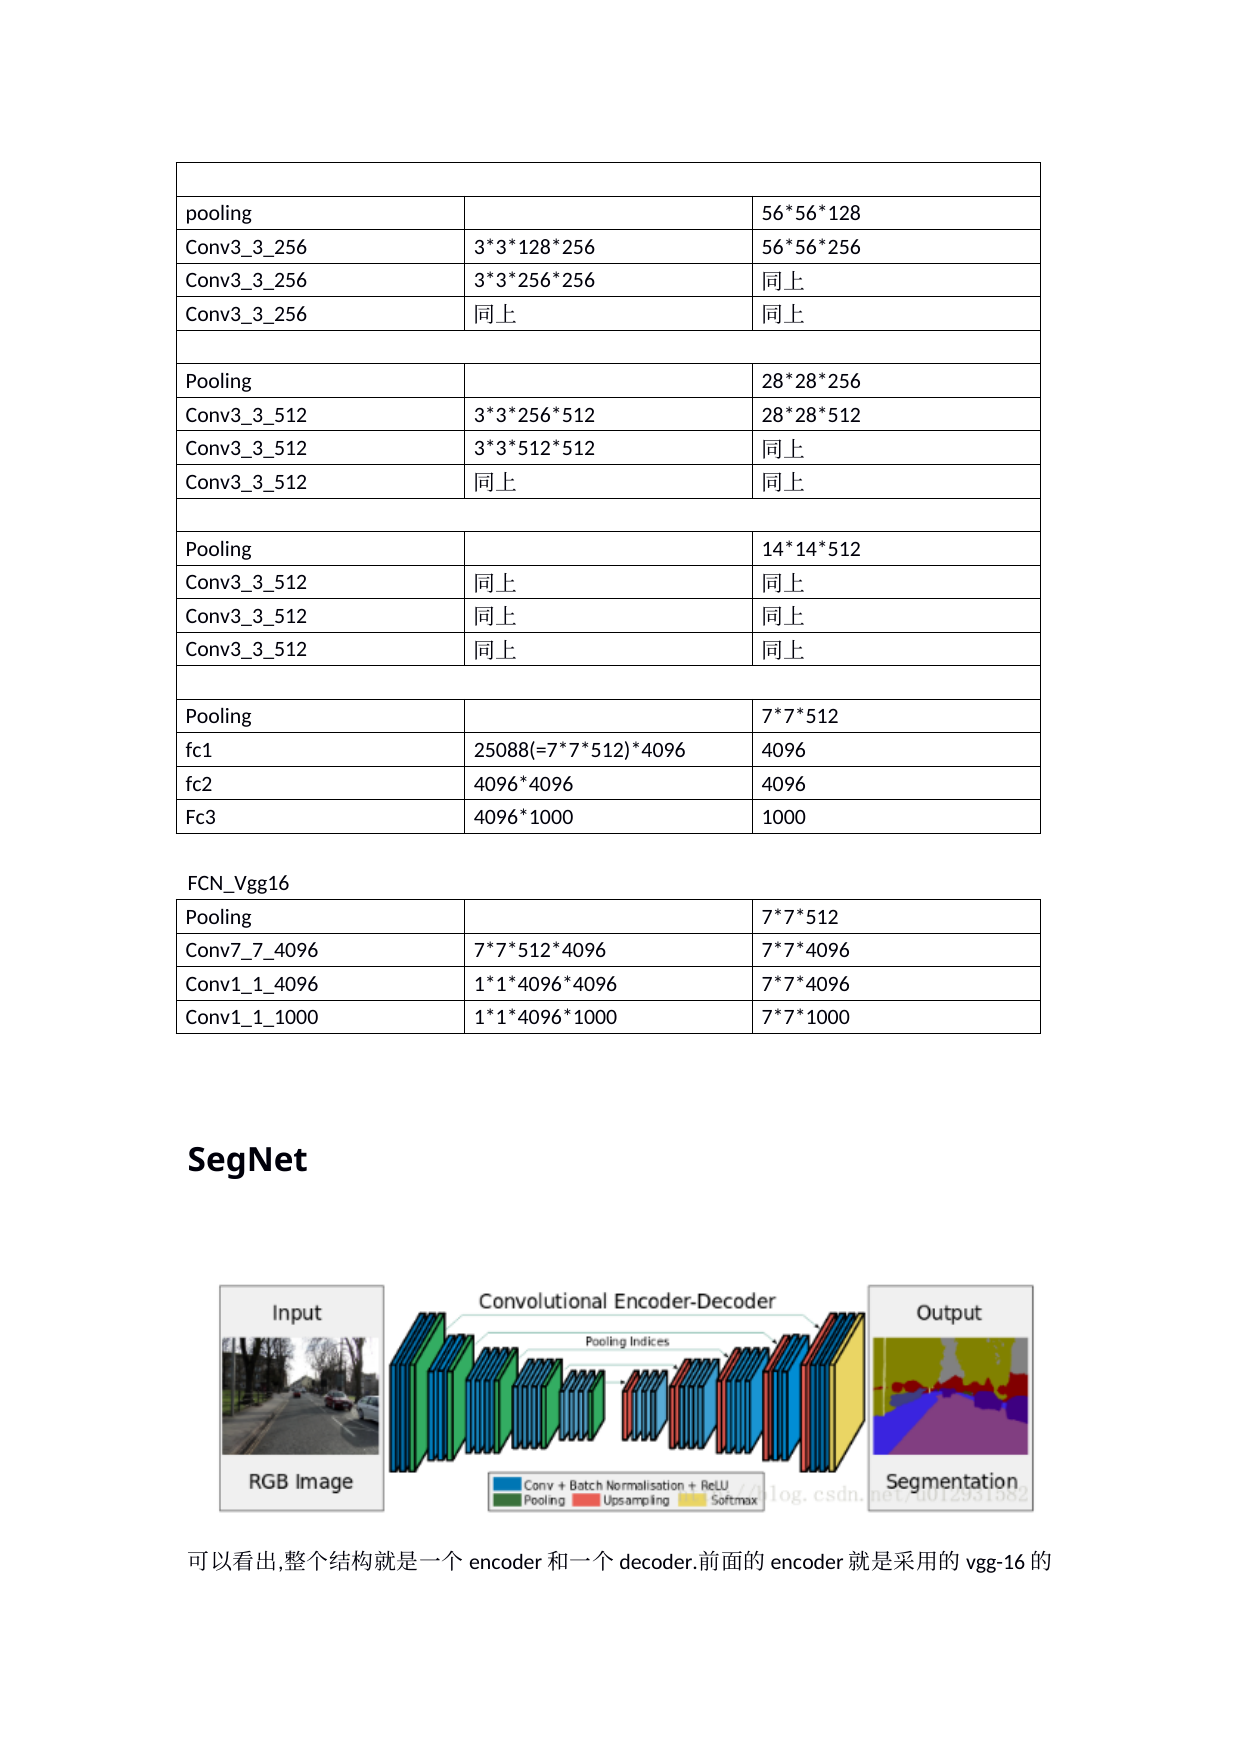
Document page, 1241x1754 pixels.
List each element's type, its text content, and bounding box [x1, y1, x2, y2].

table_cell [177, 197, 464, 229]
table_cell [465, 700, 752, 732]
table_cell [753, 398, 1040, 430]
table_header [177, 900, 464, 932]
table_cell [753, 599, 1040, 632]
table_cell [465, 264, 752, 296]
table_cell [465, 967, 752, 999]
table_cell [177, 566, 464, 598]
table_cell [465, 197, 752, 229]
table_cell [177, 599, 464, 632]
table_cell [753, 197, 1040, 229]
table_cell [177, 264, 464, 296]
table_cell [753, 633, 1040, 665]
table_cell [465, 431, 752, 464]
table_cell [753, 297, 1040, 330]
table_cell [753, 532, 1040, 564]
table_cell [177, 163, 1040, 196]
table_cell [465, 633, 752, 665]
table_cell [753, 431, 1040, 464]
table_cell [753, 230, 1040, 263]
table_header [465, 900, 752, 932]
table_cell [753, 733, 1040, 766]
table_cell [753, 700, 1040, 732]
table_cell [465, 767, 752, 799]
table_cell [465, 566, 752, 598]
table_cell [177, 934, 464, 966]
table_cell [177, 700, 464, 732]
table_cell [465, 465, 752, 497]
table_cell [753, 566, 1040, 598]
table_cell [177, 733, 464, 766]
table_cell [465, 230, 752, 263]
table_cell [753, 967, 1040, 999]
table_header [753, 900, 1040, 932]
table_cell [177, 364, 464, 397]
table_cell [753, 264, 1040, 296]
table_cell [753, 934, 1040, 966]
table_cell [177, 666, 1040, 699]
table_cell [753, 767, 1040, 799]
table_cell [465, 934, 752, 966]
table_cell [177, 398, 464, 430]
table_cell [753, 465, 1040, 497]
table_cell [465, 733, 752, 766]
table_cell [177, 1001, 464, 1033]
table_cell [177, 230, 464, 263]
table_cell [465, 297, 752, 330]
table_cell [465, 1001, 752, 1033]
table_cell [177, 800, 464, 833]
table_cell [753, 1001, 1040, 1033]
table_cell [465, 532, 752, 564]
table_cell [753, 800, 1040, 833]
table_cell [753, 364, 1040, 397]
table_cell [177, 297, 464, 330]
picture [187, 1251, 1053, 1526]
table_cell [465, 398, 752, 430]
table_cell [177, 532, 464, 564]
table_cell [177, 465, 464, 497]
text FCN_Vgg16 [187, 866, 1053, 899]
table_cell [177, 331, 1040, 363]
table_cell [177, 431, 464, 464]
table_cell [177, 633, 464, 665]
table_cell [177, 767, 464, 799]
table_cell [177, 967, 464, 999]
subtitle SegNet [187, 1126, 1053, 1191]
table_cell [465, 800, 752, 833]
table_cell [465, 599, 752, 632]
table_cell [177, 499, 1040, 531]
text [187, 1544, 1053, 1576]
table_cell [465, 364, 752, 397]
